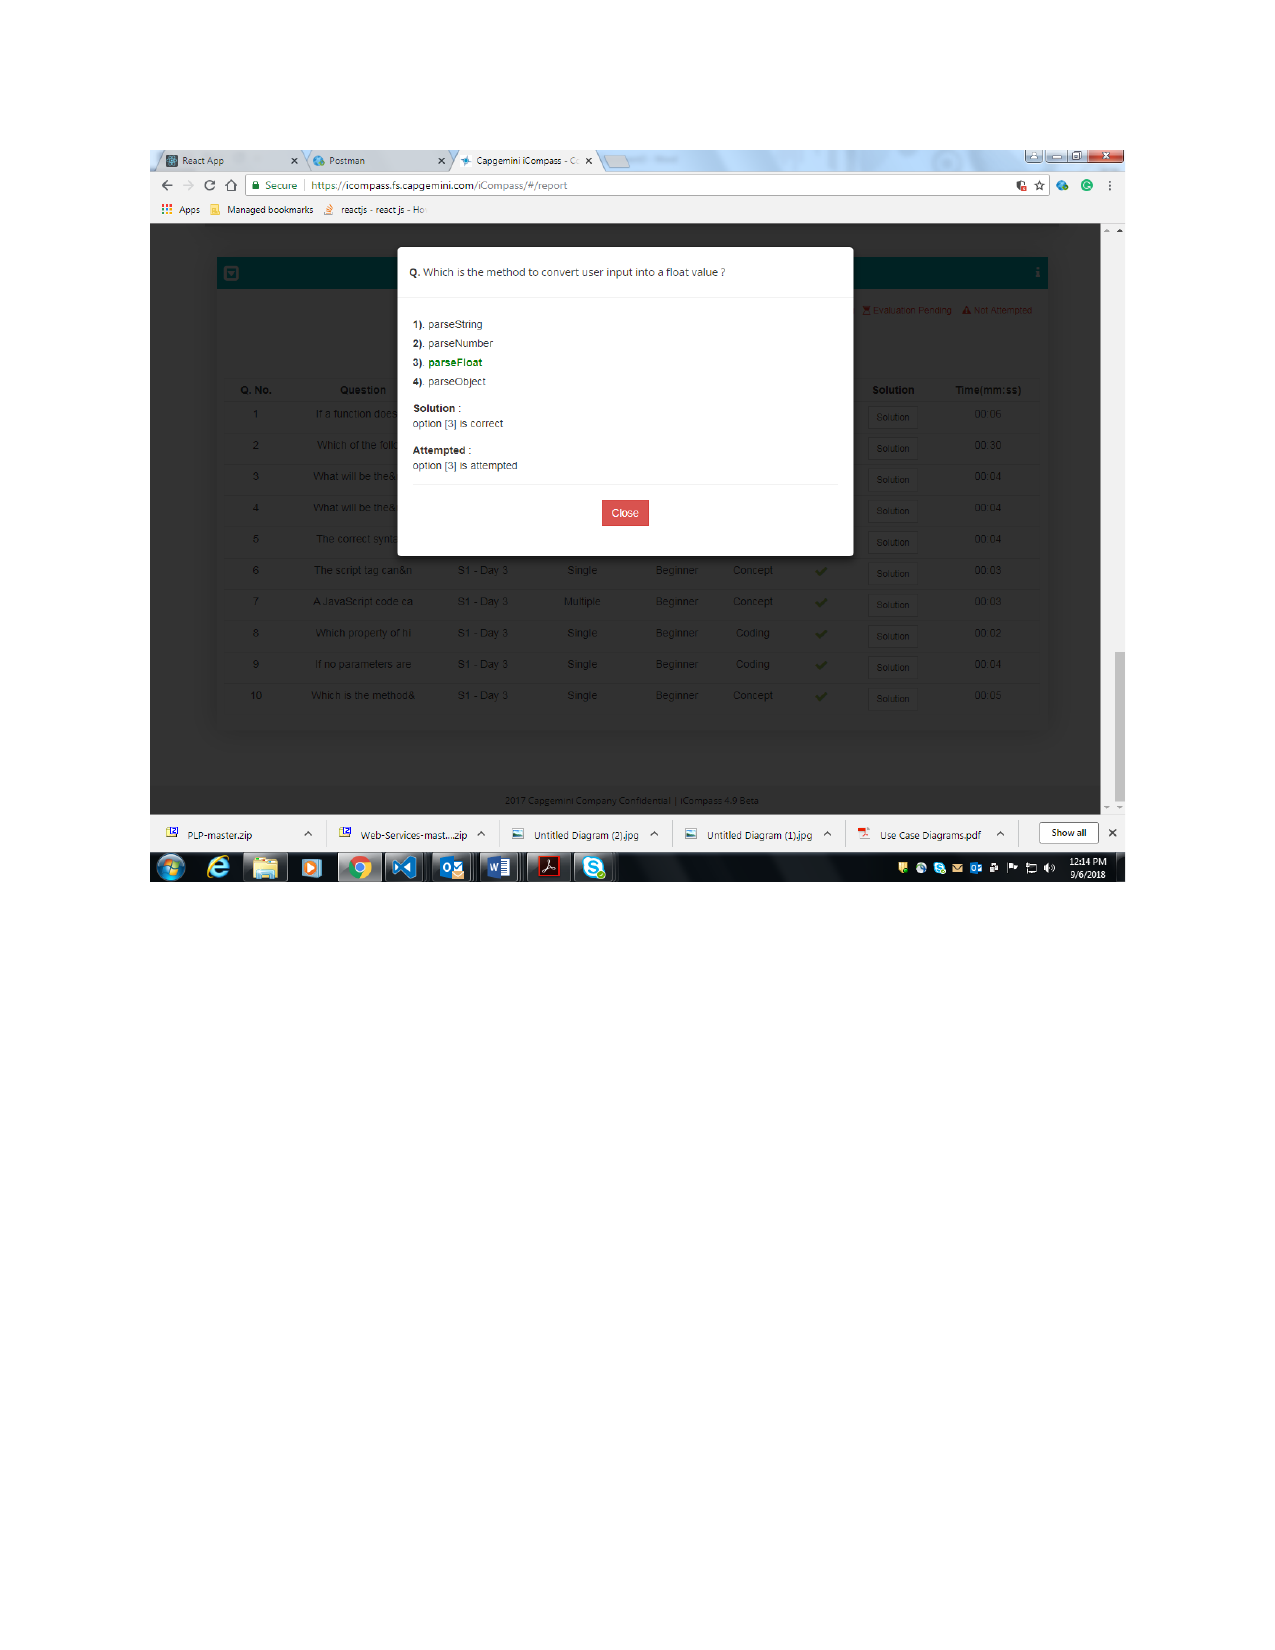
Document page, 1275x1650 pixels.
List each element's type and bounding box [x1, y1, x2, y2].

picture [150, 150, 1125, 882]
